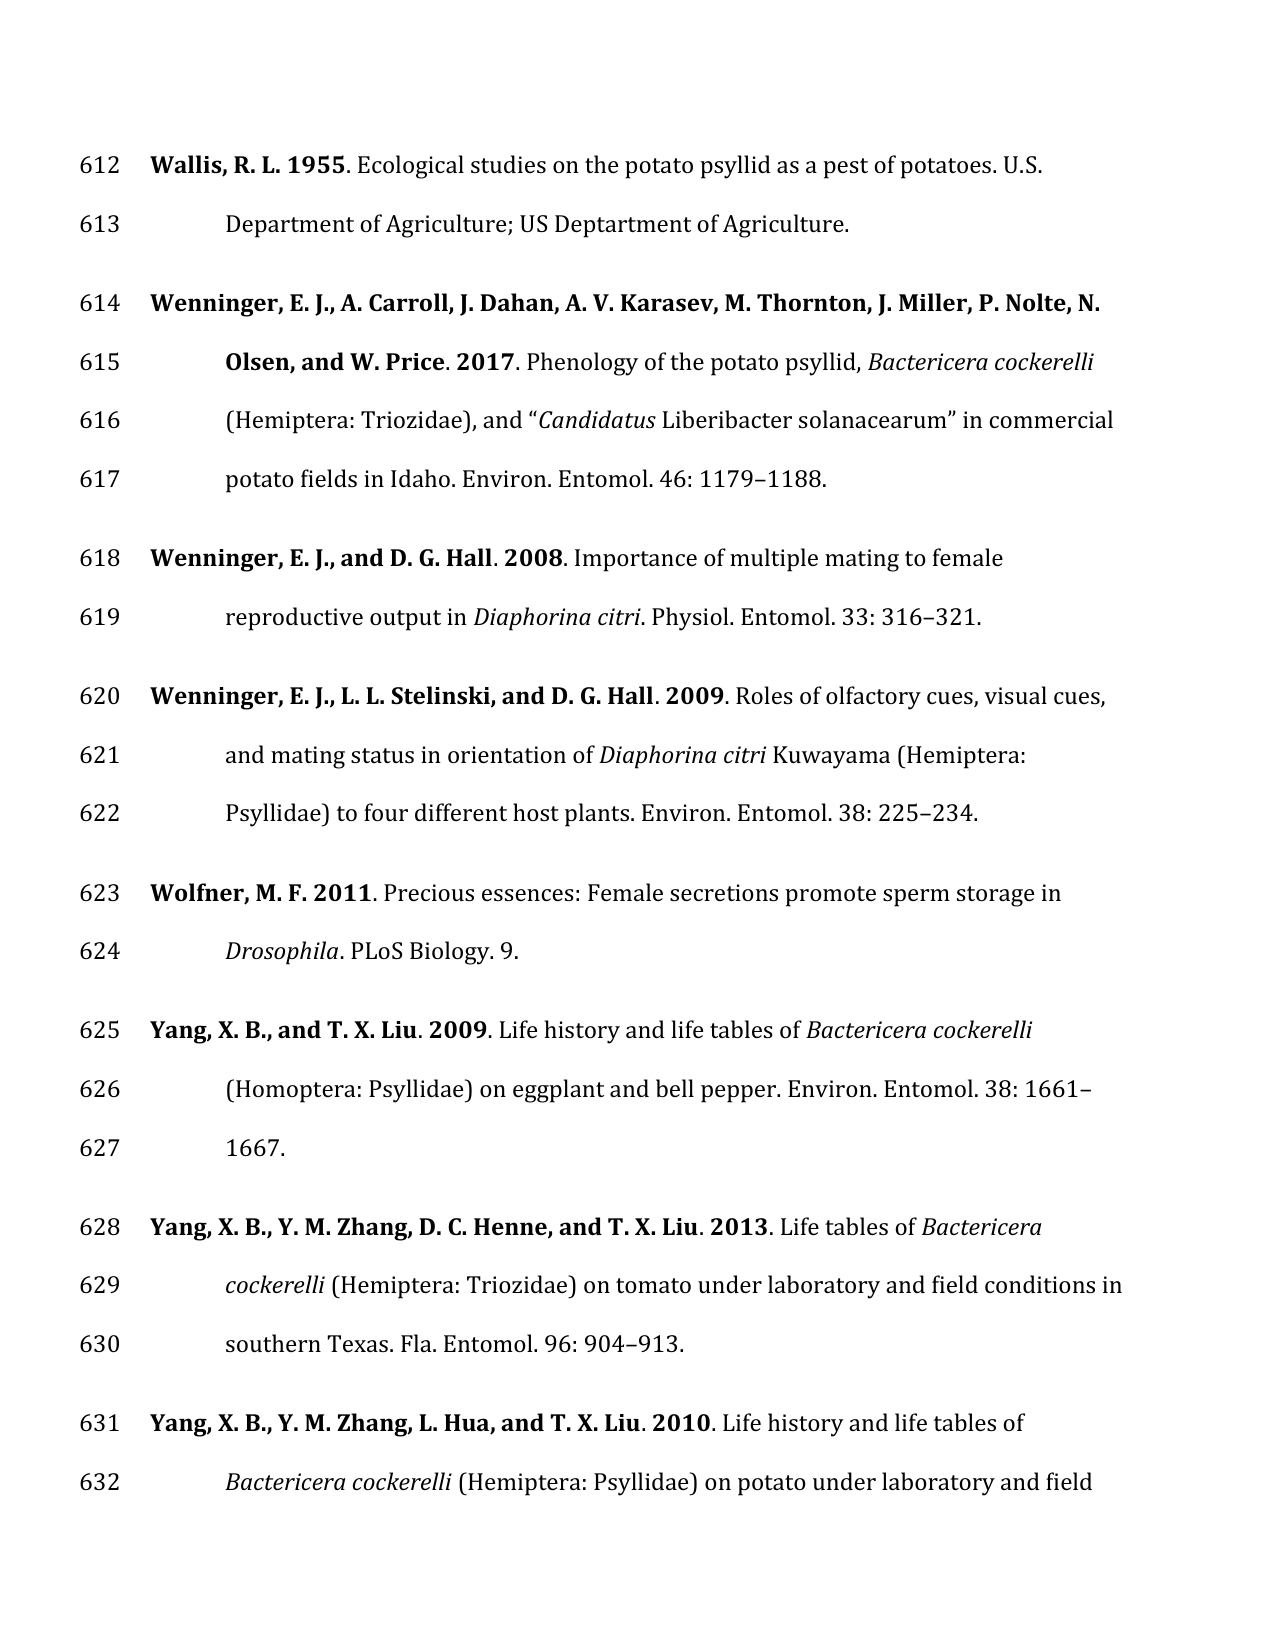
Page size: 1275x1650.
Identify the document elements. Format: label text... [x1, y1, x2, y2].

text Wenninger, E. J., L. L. Stelinski, and D. G. Hall. 2009. Roles of olfactory cues, visual cues, and mating status in orientation of Diaphorina citri Kuwayama (Hemiptera: Psyllidae) to four different host plants. Environ. Entomol. 38: 225–234. [150, 681, 1125, 827]
text Wenninger, E. J., A. Carroll, J. Dahan, A. V. Karasev, M. Thornton, J. Miller, P. Nolte, N. Olsen, and W. Price. 2017. Phenology of the potato psyllid, Bactericera cockerelli (Hemiptera: Triozidae), and “Candidatus Liberibacter solanacearum” in commercial potato fields in Idaho. Environ. Entomol. 46: 1179–1188. [150, 288, 1125, 493]
text Yang, X. B., Y. M. Zhang, D. C. Henne, and T. X. Liu. 2013. Life tables of Bactericera cockerelli (Hemiptera: Triozidae) on tomato under laboratory and field conditions in southern Texas. Fla. Entomol. 96: 904–913. [150, 1212, 1125, 1358]
text Wenninger, E. J., and D. G. Hall. 2008. Importance of multiple mating to female reproductive output in Diaphorina citri. Physiol. Entomol. 33: 316–321. [150, 543, 1125, 631]
text Wallis, R. L. 1955. Ecological studies on the potato psyllid as a pest of potatoes. U.S. Department of Agriculture; US Deptartment of Agriculture. [150, 150, 1125, 238]
text Yang, X. B., and T. X. Liu. 2009. Life history and life tables of Bactericera cockerelli (Homoptera: Psyllidae) on eggplant and bell pepper. Environ. Entomol. 38: 1661–1667. [150, 1015, 1125, 1162]
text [150, 1408, 1125, 1496]
text Wolfner, M. F. 2011. Precious essences: Female secretions promote sperm storage in Drosophila. PLoS Biology. 9. [150, 877, 1125, 965]
